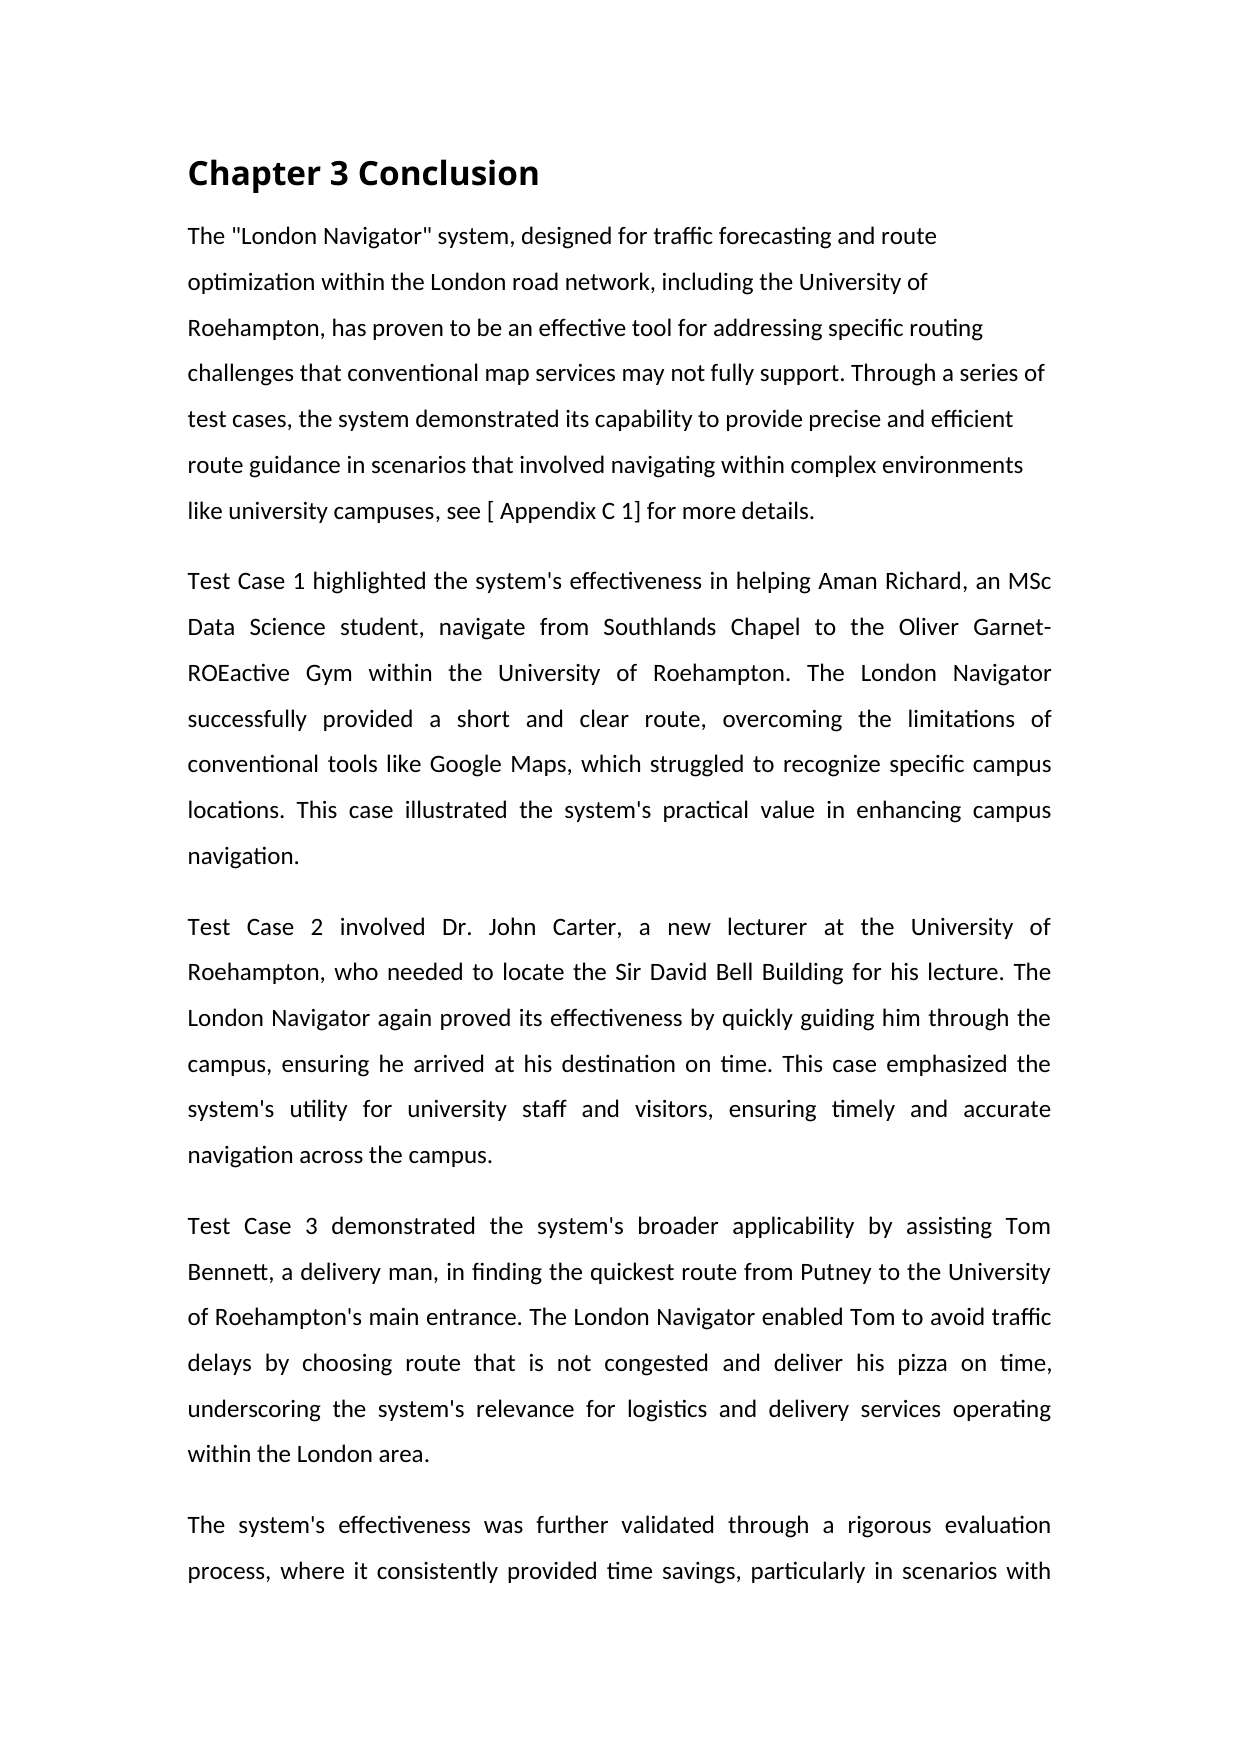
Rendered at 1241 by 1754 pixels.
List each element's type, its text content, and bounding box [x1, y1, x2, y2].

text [187, 1509, 1053, 1586]
subtitle Conclusion [187, 150, 1053, 195]
text The "London Navigator" system, designed for traffic forecasting and route optimization within the London road network, including the University of Roehampton, has proven to be an effective tool for addressing specific routing challenges that conventional map services may not fully support. Through a series of test cases, the system demonstrated its capability to provide precise and efficient route guidance in scenarios that involved navigating within complex environments like university campuses, see [ Appendix C 1] for more details. [187, 220, 1053, 525]
text Test Case 3 demonstrated the system's broader applicability by assisting Tom Bennett, a delivery man, in finding the quickest route from Putney to the University of Roehampton's main entrance. The London Navigator enabled Tom to avoid traffic delays by choosing route that is not congested and deliver his pizza on time, underscoring the system's relevance for logistics and delivery services operating within the London area. [187, 1210, 1053, 1469]
text Test Case 1 highlighted the system's effectiveness in helping Aman Richard, an MSc Data Science student, navigate from Southlands Chapel to the Oliver Garnet-ROEactive Gym within the University of Roehampton. The London Navigator successfully provided a short and clear route, overcoming the limitations of conventional tools like Google Maps, which struggled to recognize specific campus locations. This case illustrated the system's practical value in enhancing campus navigation. [187, 566, 1053, 870]
text Test Case 2 involved Dr. John Carter, a new lecturer at the University of Roehampton, who needed to locate the Sir David Bell Building for his lecture. The London Navigator again proved its effectiveness by quickly guiding him through the campus, ensuring he arrived at his destination on time. This case emphasized the system's utility for university staff and visitors, ensuring timely and accurate navigation across the campus. [187, 911, 1053, 1170]
